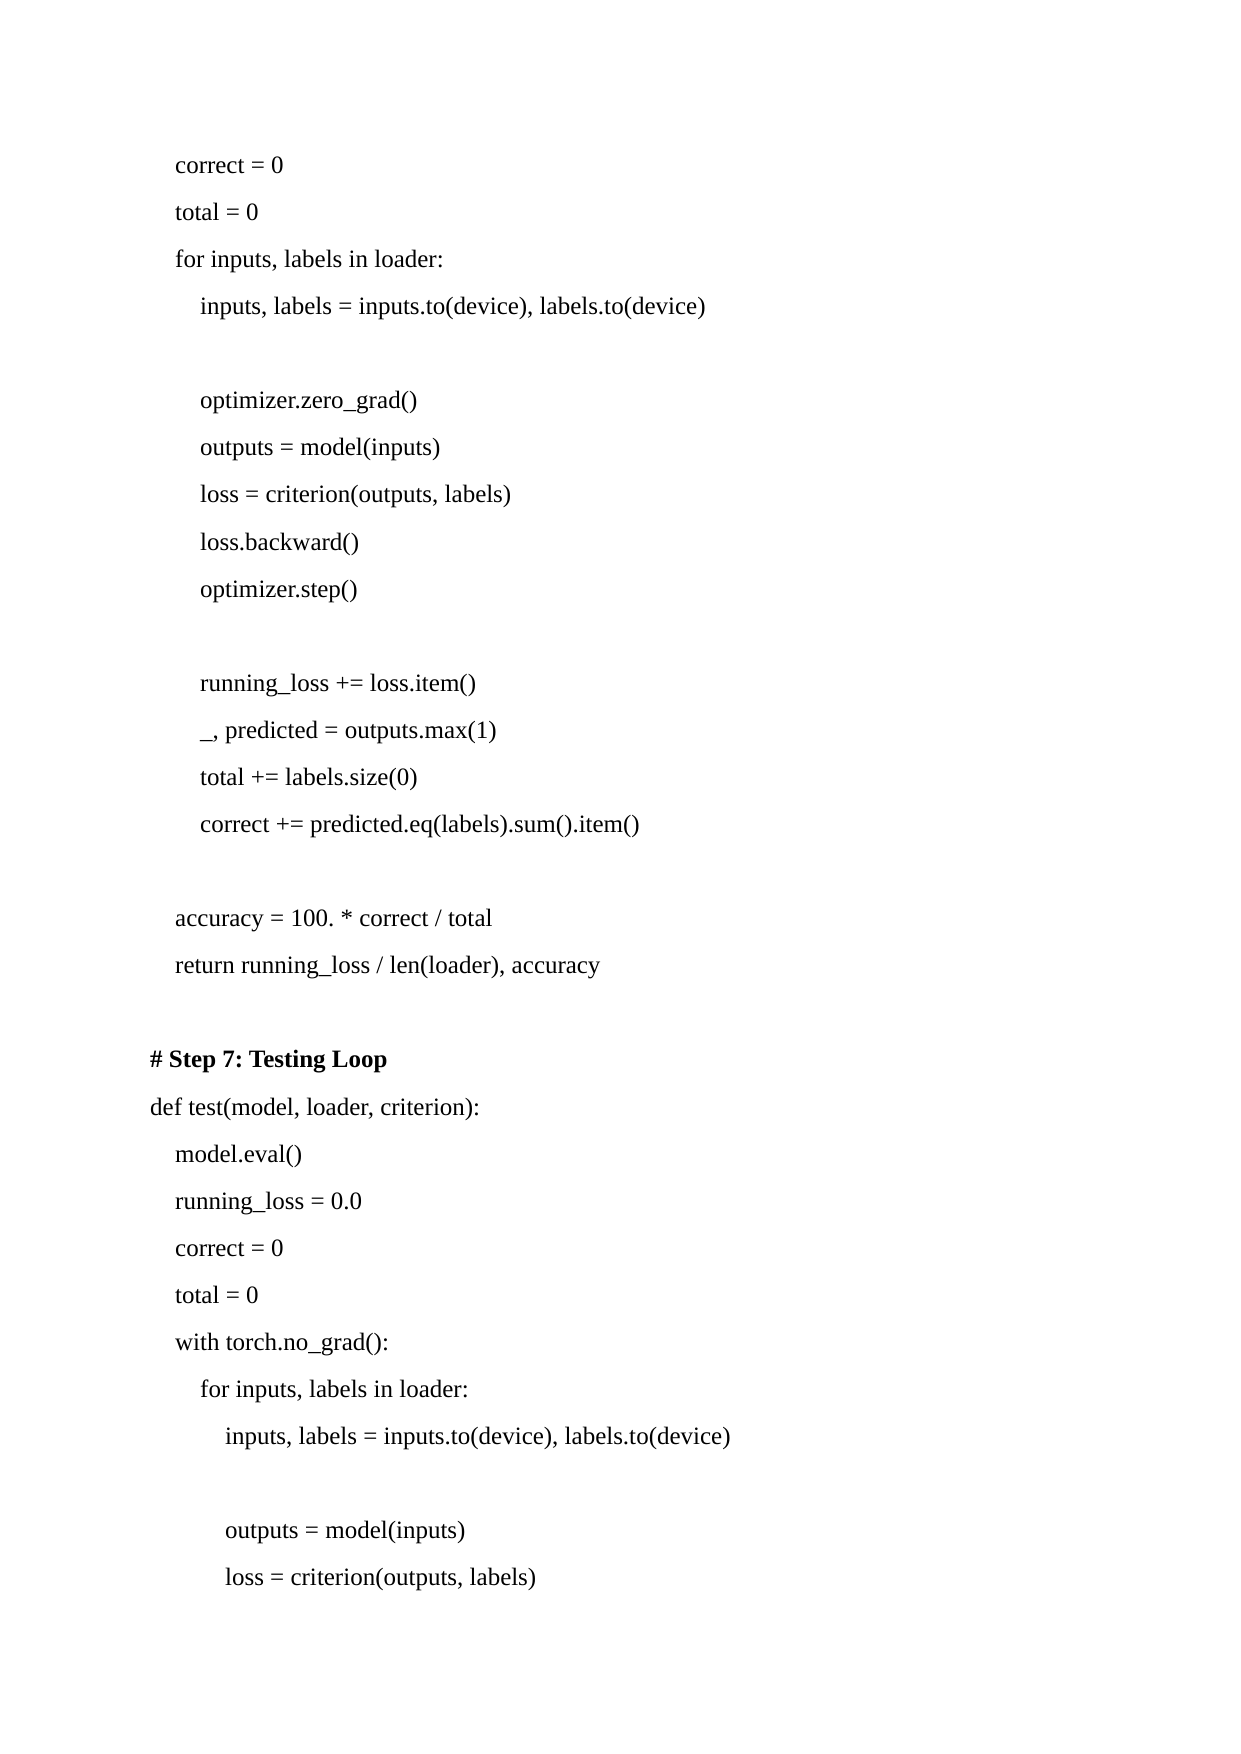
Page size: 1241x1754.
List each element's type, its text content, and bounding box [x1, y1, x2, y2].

text return running_loss / len(loader), accuracy [150, 950, 1090, 979]
text optimizer.step() [150, 574, 1090, 602]
text total = 0 [150, 197, 1090, 226]
text outputs = model(inputs) [150, 432, 1090, 461]
text model.eval() [150, 1139, 1090, 1167]
text with torch.no_grad(): [150, 1327, 1090, 1356]
text running_loss = 0.0 [150, 1186, 1090, 1214]
text correct += predicted.eq(labels).sum().item() [150, 809, 1090, 838]
text loss.backward() [150, 527, 1090, 555]
text correct = 0 [150, 1233, 1090, 1262]
text inputs, labels = inputs.to(device), labels.to(device) [150, 1421, 1090, 1450]
text outputs = model(inputs) [150, 1515, 1090, 1544]
text inputs, labels = inputs.to(device), labels.to(device) [150, 291, 1090, 320]
text total = 0 [150, 1280, 1090, 1309]
text running_loss += loss.item() [150, 668, 1090, 697]
text optimizer.zero_grad() [150, 385, 1090, 414]
text # Step 7: Testing Loop [150, 1044, 1090, 1073]
text accuracy = 100. * correct / total [150, 903, 1090, 932]
text loss = criterion(outputs, labels) [150, 479, 1090, 508]
text def test(model, loader, criterion): [150, 1092, 1090, 1120]
text _, predicted = outputs.max(1) [150, 715, 1090, 744]
text loss = criterion(outputs, labels) [150, 1562, 1090, 1591]
text correct = 0 [150, 150, 1090, 179]
text for inputs, labels in loader: [150, 1374, 1090, 1403]
text total += labels.size(0) [150, 762, 1090, 791]
text for inputs, labels in loader: [150, 244, 1090, 273]
